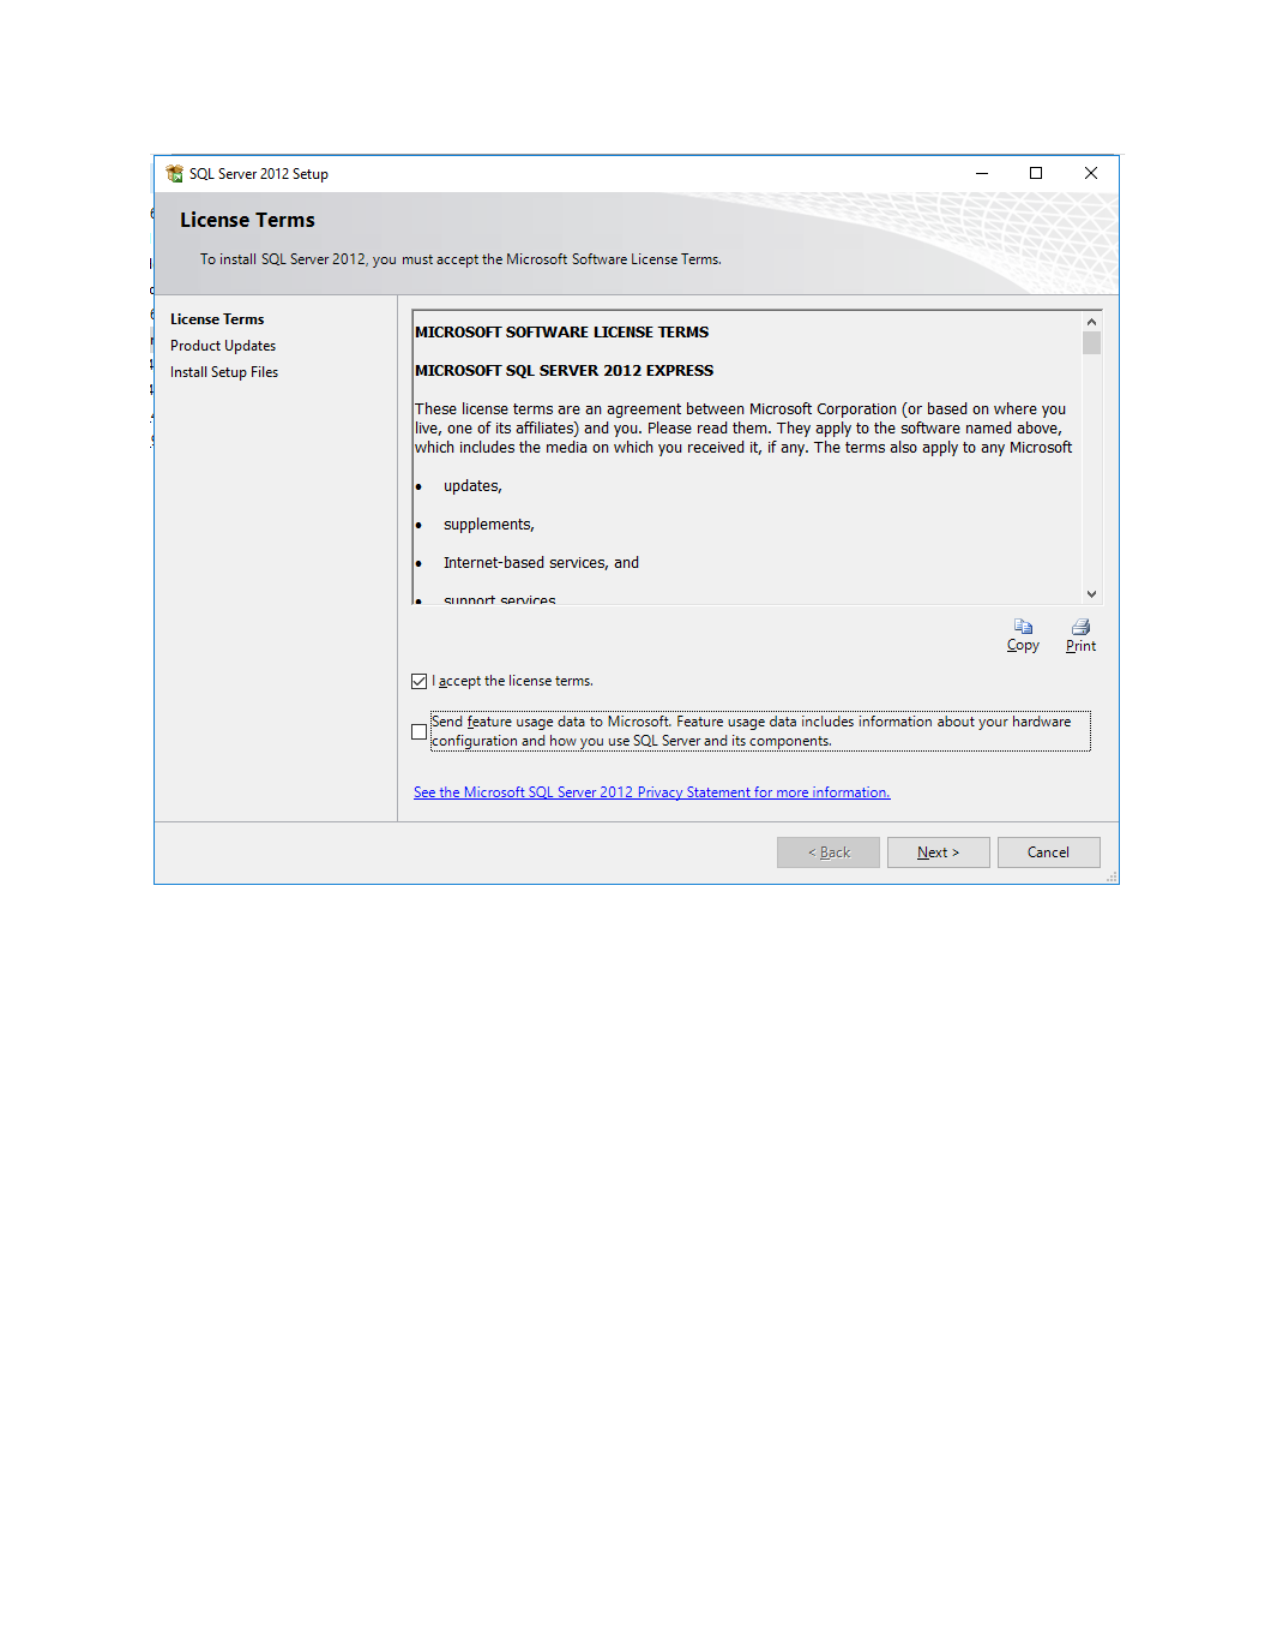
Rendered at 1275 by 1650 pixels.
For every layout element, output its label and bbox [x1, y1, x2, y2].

picture [150, 150, 1125, 891]
